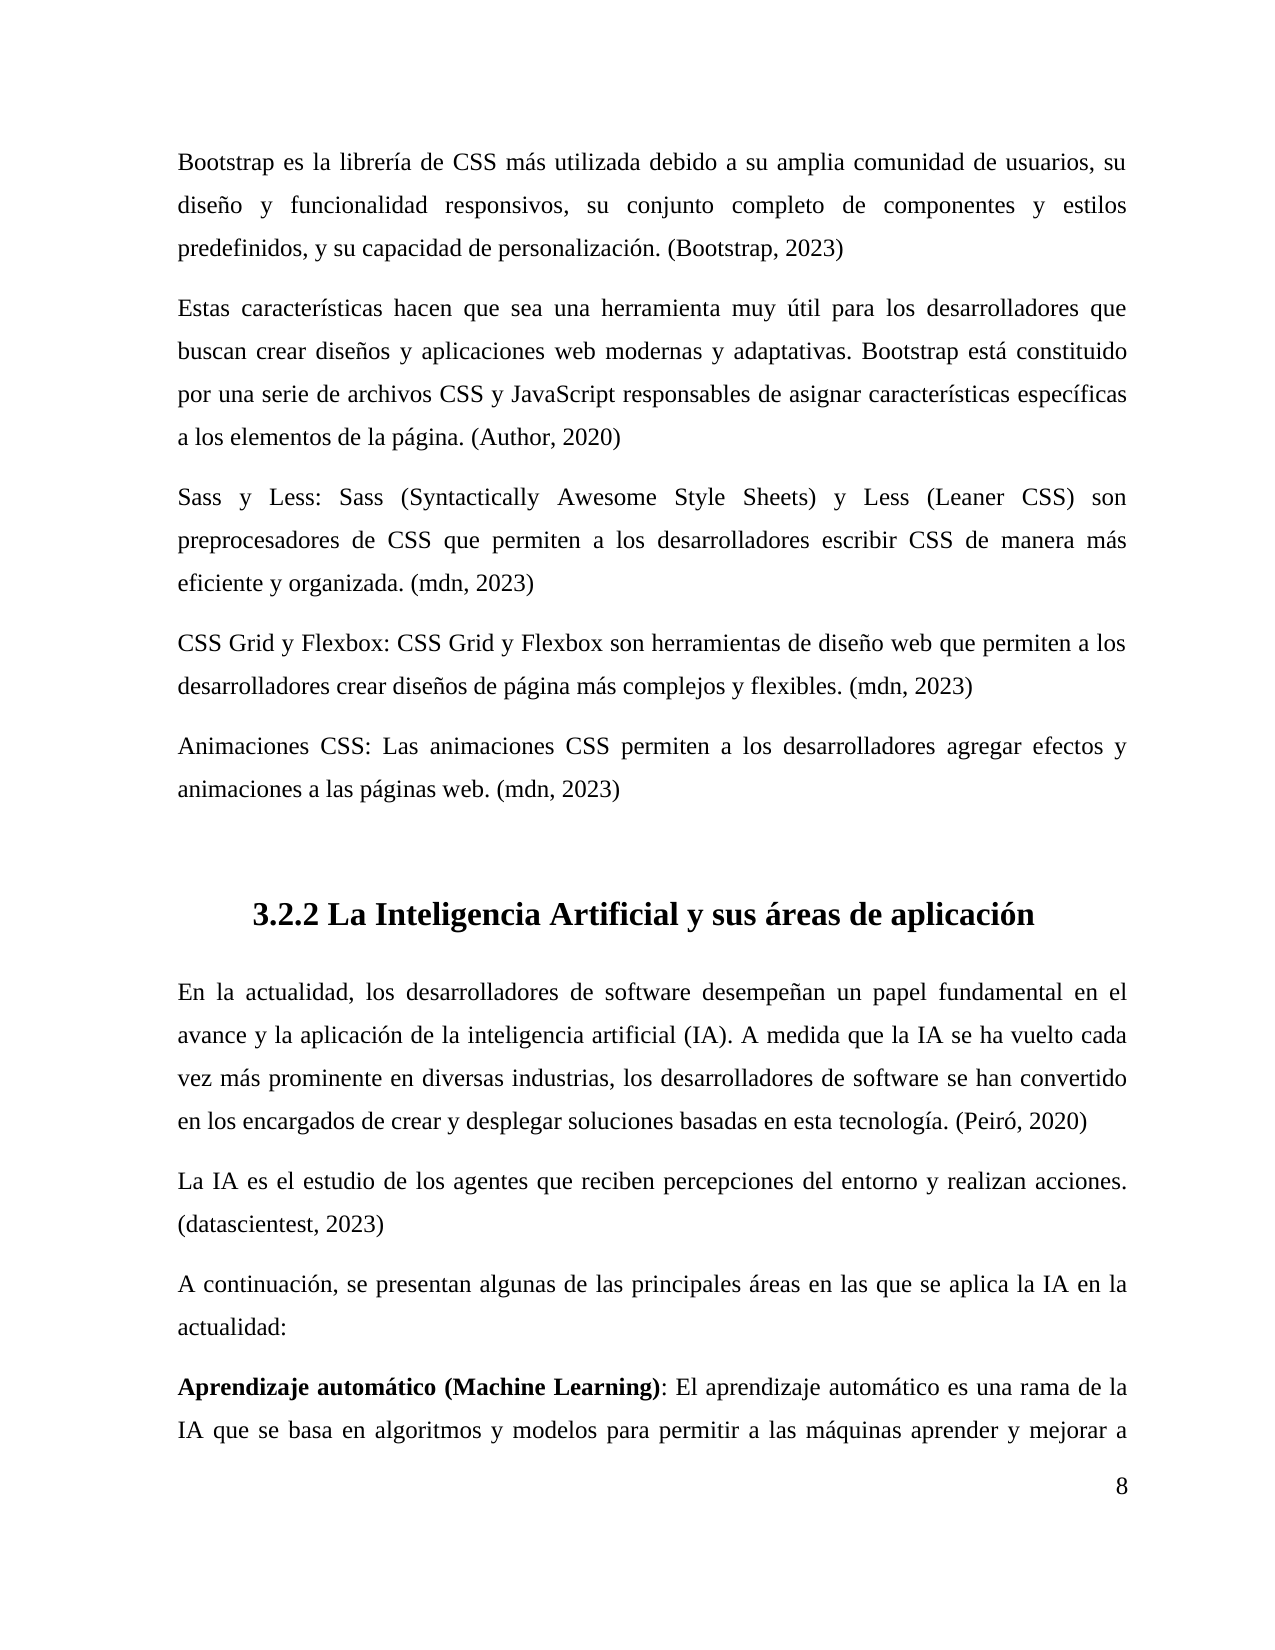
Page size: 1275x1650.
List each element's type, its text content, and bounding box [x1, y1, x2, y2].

text Sass y Less: Sass (Syntactically Awesome Style Sheets) y Less (Leaner CSS) son preprocesadores de CSS que permiten a los desarrolladores escribir CSS de manera más eficiente y organizada. [177, 482, 1128, 597]
text En la actualidad, los desarrolladores de software desempeñan un papel fundamental en el avance y la aplicación de la inteligencia artificial (IA). A medida que la IA se ha vuelto cada vez más prominente en diversas industrias, los desarrolladores de software se han convertido en los encargados de crear y desplegar soluciones basadas en esta tecnología. [177, 977, 1128, 1135]
text Bootstrap es la librería de CSS más utilizada debido a su amplia comunidad de usuarios, su diseño y funcionalidad responsivos, su conjunto completo de componentes y estilos predefinidos, y su capacidad de personalización. [177, 147, 1128, 262]
text La IA es el estudio de los agentes que reciben percepciones del entorno y realizan acciones. [177, 1166, 1128, 1238]
text CSS Grid y Flexbox: CSS Grid y Flexbox son herramientas de diseño web que permiten a los desarrolladores crear diseños de página más complejos y flexibles. [177, 628, 1128, 700]
text Animaciones CSS: Las animaciones CSS permiten a los desarrolladores agregar efectos y animaciones a las páginas web. [177, 731, 1128, 803]
subtitle 3.2.2 La Inteligencia Artificial y sus áreas de aplicación [177, 894, 1128, 933]
text Estas características hacen que sea una herramienta muy útil para los desarrolladores que buscan crear diseños y aplicaciones web modernas y adaptativas. Bootstrap está constituido por una serie de archivos CSS y JavaScript responsables de asignar características específicas a los elementos de la página. [177, 293, 1128, 451]
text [177, 1372, 1128, 1444]
text A continuación, se presentan algunas de las principales áreas en las que se aplica la IA en la actualidad: [177, 1269, 1128, 1341]
